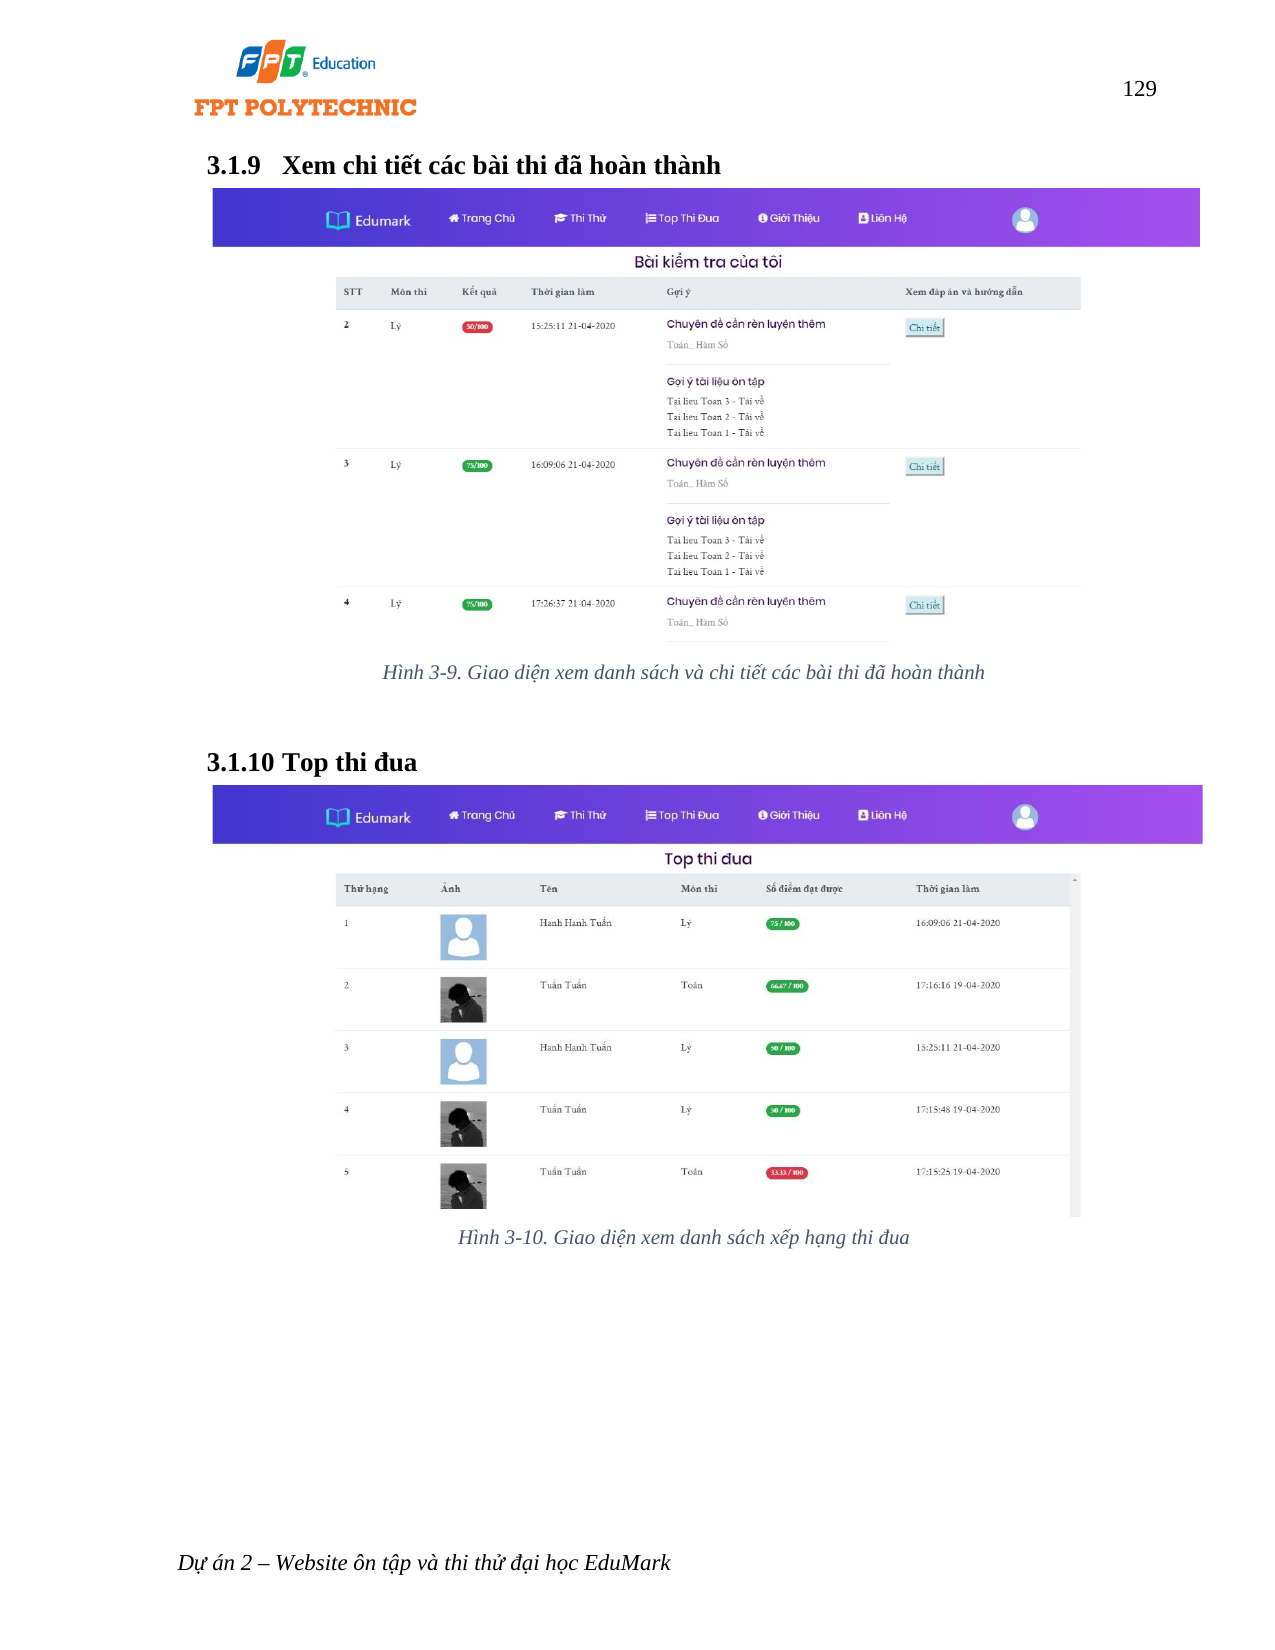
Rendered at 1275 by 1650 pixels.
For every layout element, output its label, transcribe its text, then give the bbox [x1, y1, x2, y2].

picture [194, 39, 417, 116]
picture [212, 785, 1203, 1217]
subtitle Xem chi tiết các bài thi đã hoàn thành [207, 149, 1204, 180]
subtitle Top thi đua [207, 746, 1204, 777]
picture [212, 188, 1200, 642]
